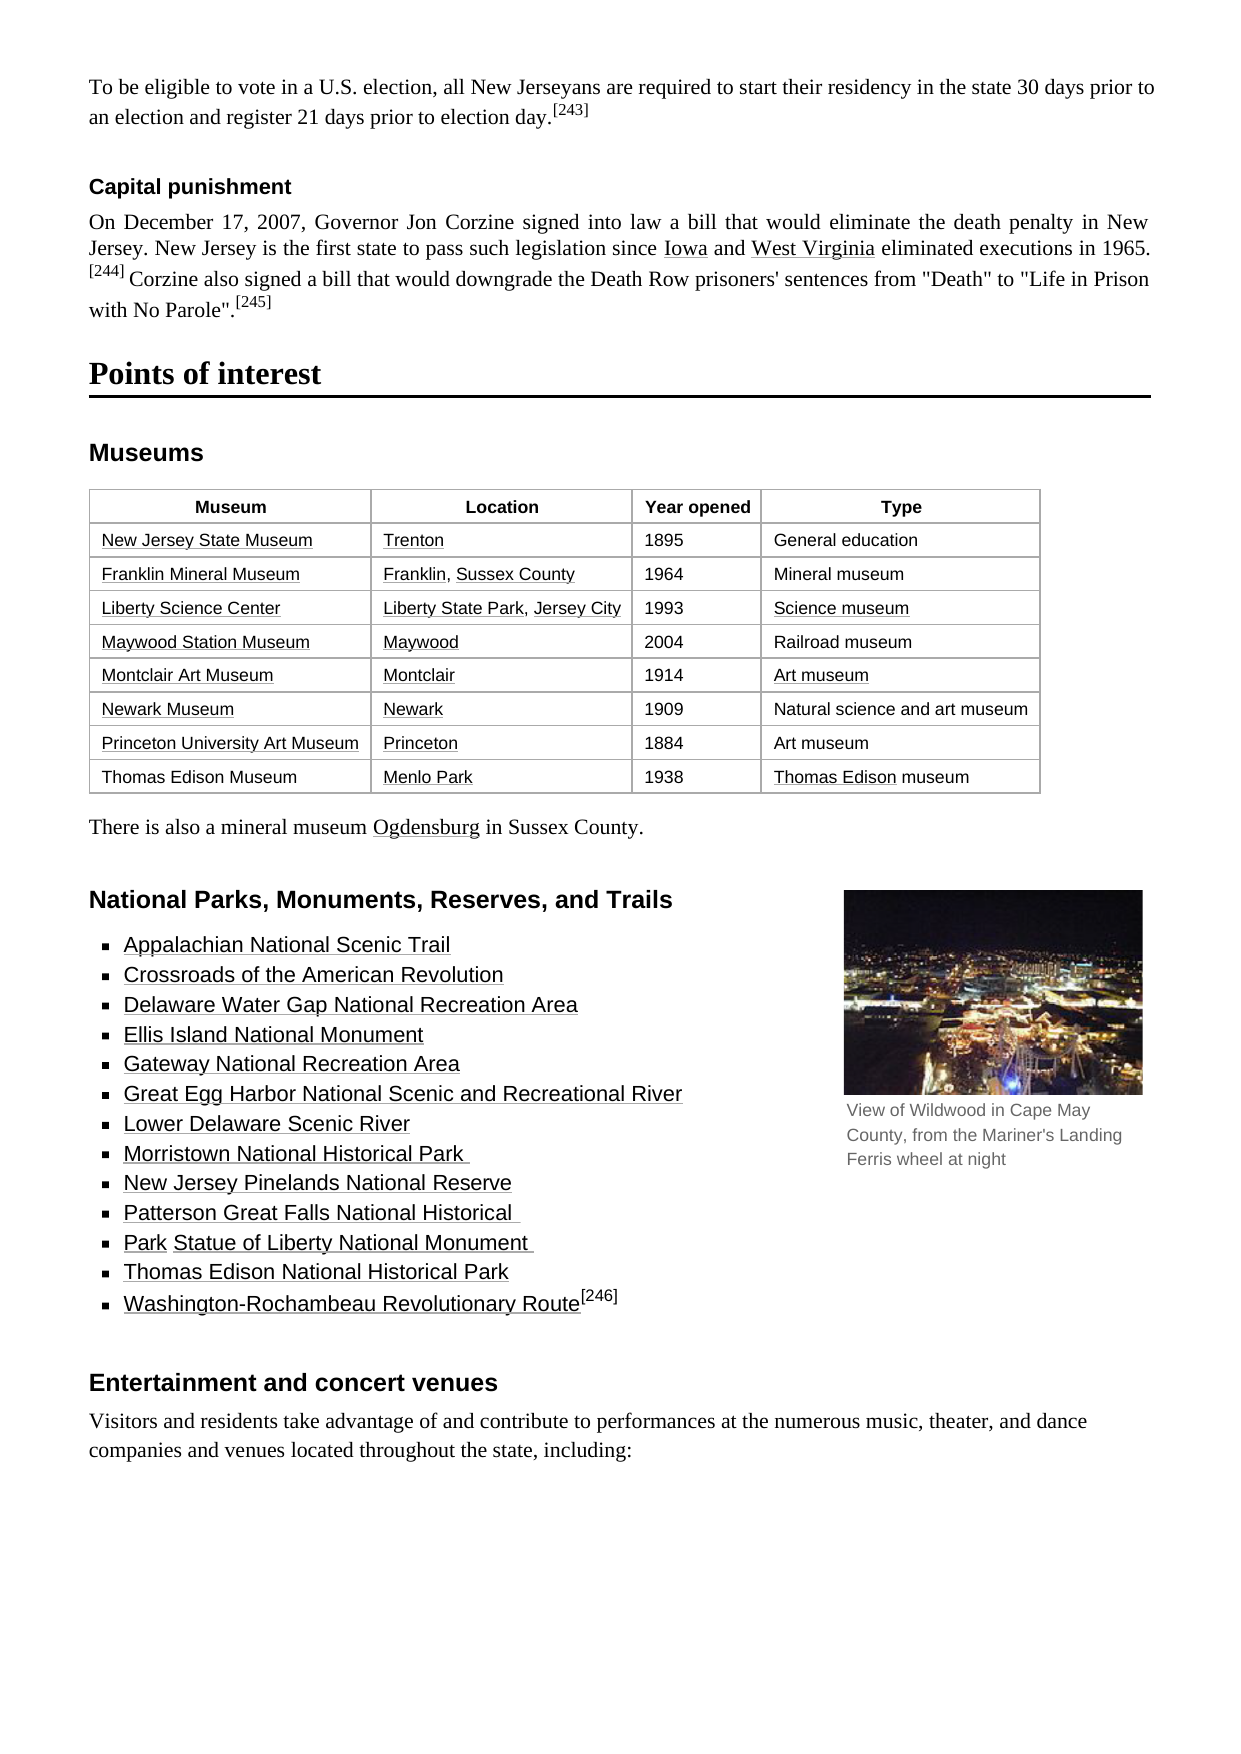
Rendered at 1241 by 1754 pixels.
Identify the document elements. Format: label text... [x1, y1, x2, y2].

table_cell 2004 [633, 625, 760, 657]
text Appalachian National Scenic Trail Crossroads of the American Revolution [123, 932, 512, 987]
table_header Year opened [633, 490, 760, 522]
text On December 17, 2007, Governor Jon Corzine signed into law a bill that would eliminate the death penalty in New Jersey. New Jersey is the first state to pass such legislation since Iowa and West Virginia eliminated executions in 1965.[244] Corzine also signed a bill that would downgrade the Death Row prisoners' sentences from "Death" to "Life in Prison with No Parole".[245] [88, 209, 1151, 322]
text Morristown National Historical Park New Jersey Pinelands National Reserve [123, 1140, 512, 1192]
text Delaware Water Gap National Recreation Area Ellis Island National Monument [123, 992, 617, 1047]
table_cell Mineral museum [762, 558, 1039, 590]
subtitle Capital punishment [88, 174, 1178, 199]
table_header Museum [90, 490, 370, 522]
table_cell Railroad museum [762, 625, 1039, 657]
table_cell 1938 [633, 760, 760, 792]
table_cell Maywood Station Museum [90, 625, 370, 657]
text View of Wildwood in Cape May County, from the Mariner's Landing Ferris wheel at night [846, 1100, 1125, 1169]
text There is also a mineral museum Ogdensburg in Sussex County. [88, 814, 1178, 839]
subtitle Museums [88, 438, 1178, 467]
table_cell 1895 [633, 524, 760, 556]
text Great Egg Harbor National Scenic and Recreational River Lower Delaware Scenic River [123, 1081, 696, 1136]
table_cell Montclair Art Museum [90, 659, 370, 691]
table_cell Maywood [372, 625, 631, 657]
table_cell 1914 [633, 659, 760, 691]
table_cell Natural science and art museum [762, 693, 1039, 725]
table_header Type [762, 490, 1039, 522]
table_cell Liberty Science Center [90, 591, 370, 623]
table_cell Princeton University Art Museum [90, 726, 370, 758]
table_cell Princeton [372, 726, 631, 758]
table_cell Art museum [762, 659, 1039, 691]
text Patterson Great Falls National Historical Park Statue of Liberty National Monument Thomas Edison National Historical Park [123, 1200, 562, 1284]
table_cell Thomas Edison Museum [90, 760, 370, 792]
table_cell Liberty State Park, Jersey City [372, 591, 631, 623]
table_cell 1884 [633, 726, 760, 758]
subtitle Entertainment and concert venues [88, 1367, 1178, 1396]
text Visitors and residents take advantage of and contribute to performances at the numerous music, theater, and dance companies and venues located throughout the state, including: [88, 1408, 1178, 1462]
table_cell Newark [372, 693, 631, 725]
table_cell Montclair [372, 659, 631, 691]
table_cell 1964 [633, 558, 760, 590]
table_cell Franklin Mineral Museum [90, 558, 370, 590]
table_cell General education [762, 524, 1039, 556]
subtitle Points of interest [88, 354, 1178, 391]
table_cell Art museum [762, 726, 1039, 758]
table_cell Thomas Edison museum [762, 760, 1039, 792]
table_header Location [372, 490, 631, 522]
table_cell Menlo Park [372, 760, 631, 792]
table_cell New Jersey State Museum [90, 524, 370, 556]
text Washington-Rochambeau Revolutionary Route[246] [123, 1289, 696, 1317]
table_cell 1993 [633, 591, 760, 623]
subtitle National Parks, Monuments, Reserves, and Trails [88, 884, 696, 913]
picture [843, 890, 1143, 1095]
text Gateway National Recreation Area [123, 1051, 696, 1076]
table_cell Franklin, Sussex County [372, 558, 631, 590]
table_cell 1909 [633, 693, 760, 725]
table_cell Science museum [762, 591, 1039, 623]
text To be eligible to vote in a U.S. election, all New Jerseyans are required to start their residency in the state 30 days prior to an election and register 21 days prior to election day.[243] [88, 74, 1159, 129]
table_cell Newark Museum [90, 693, 370, 725]
table_cell Trenton [372, 524, 631, 556]
